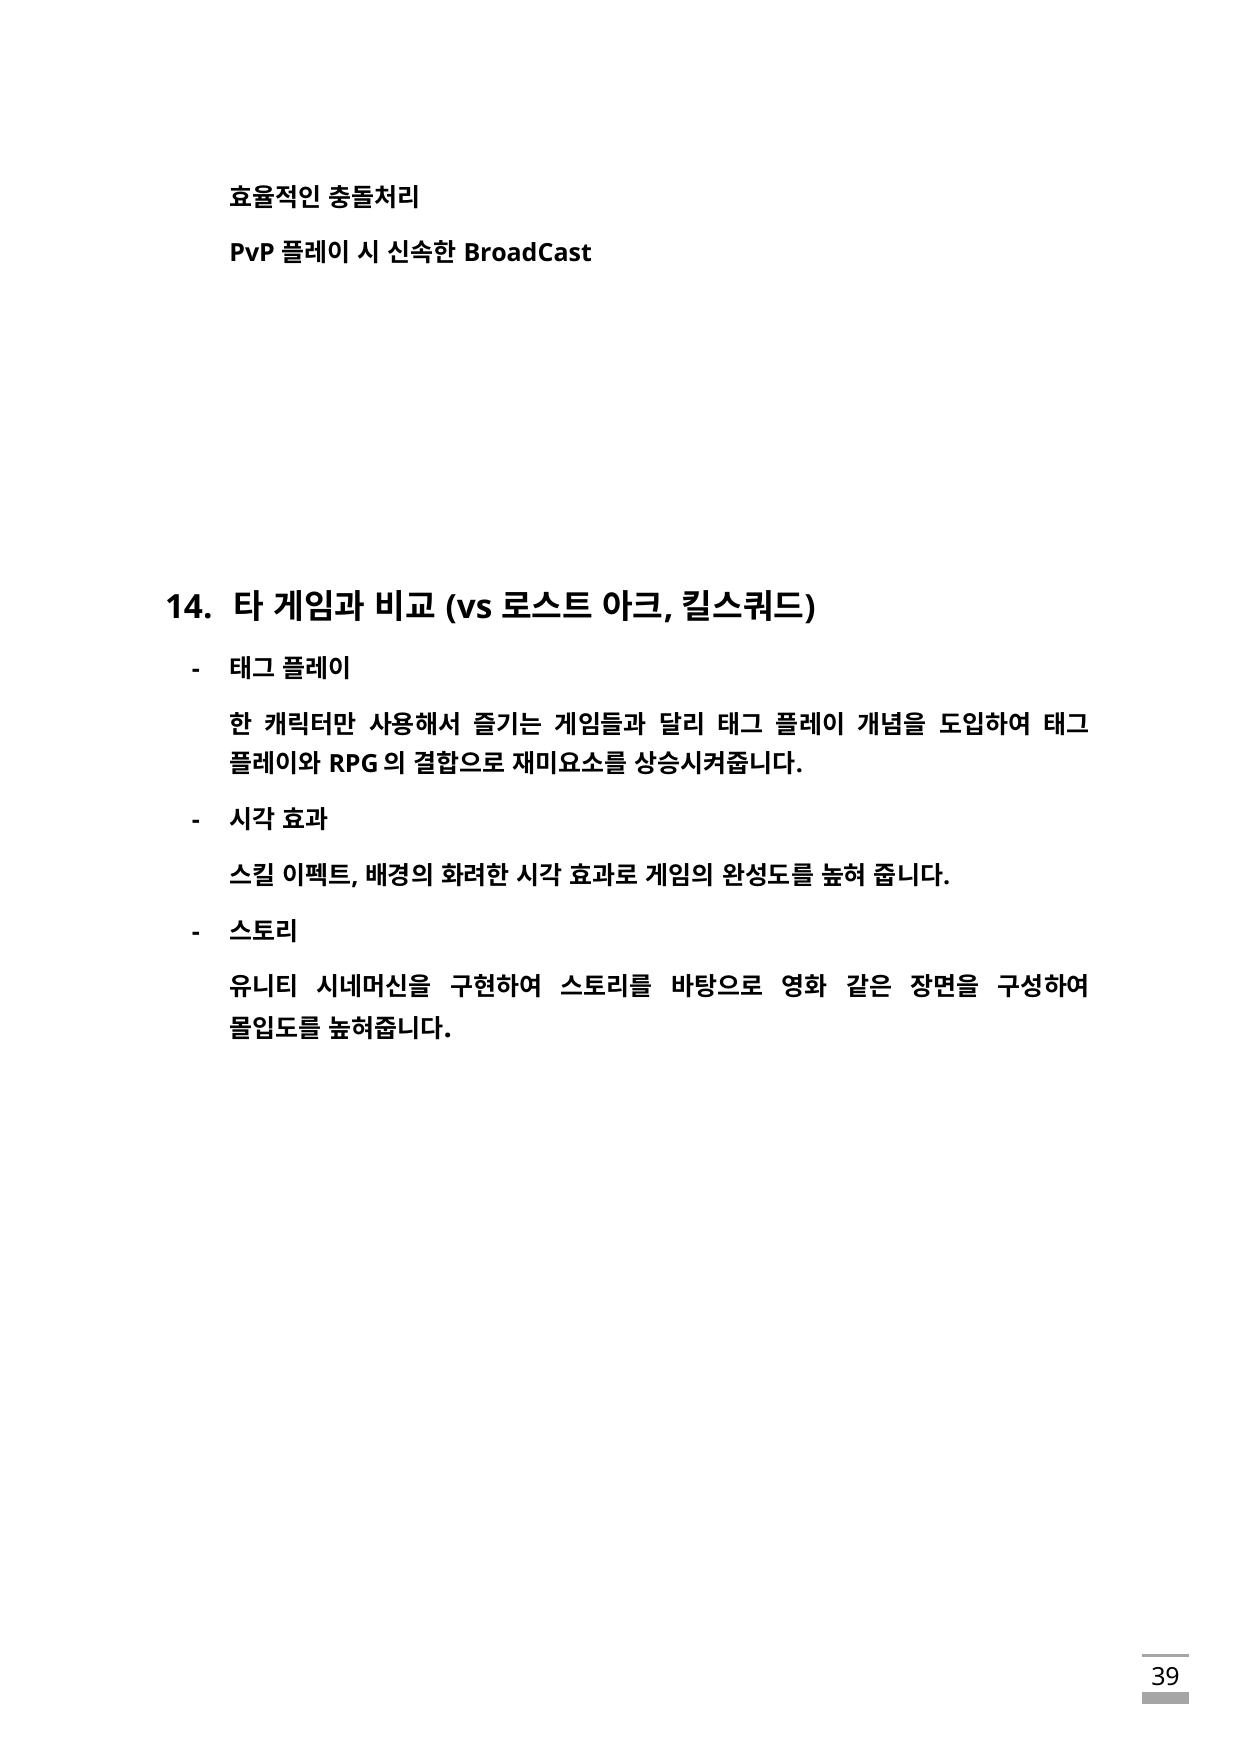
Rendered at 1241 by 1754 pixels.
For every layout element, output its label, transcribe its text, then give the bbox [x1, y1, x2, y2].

list 타 게임과 비교 (vs 로스트 아크, 킬스쿼드) [165, 580, 1090, 628]
list 스토리 [192, 911, 1090, 947]
list 태그 플레이 [192, 649, 1090, 685]
list 한 캐릭터만 사용해서 즐기는 게임들과 달리 태그 플레이 개념을 도입하여 태그 플레이와 RPG의 결합으로 재미요소를 상승시켜줍니다. [229, 705, 1090, 780]
list 효율적인 충돌처리 [229, 177, 1090, 213]
list 스킬 이펙트, 배경의 화려한 시각 효과로 게임의 완성도를 높혀 줍니다. [229, 855, 1090, 891]
list 유니티 시네머신을 구현하여 스토리를 바탕으로 영화 같은 장면을 구성하여 몰입도를 높혀줍니다. [229, 967, 1090, 1046]
list PvP 플레이 시 신속한 BroadCast [229, 233, 1090, 269]
list 시각 효과 [192, 799, 1090, 836]
